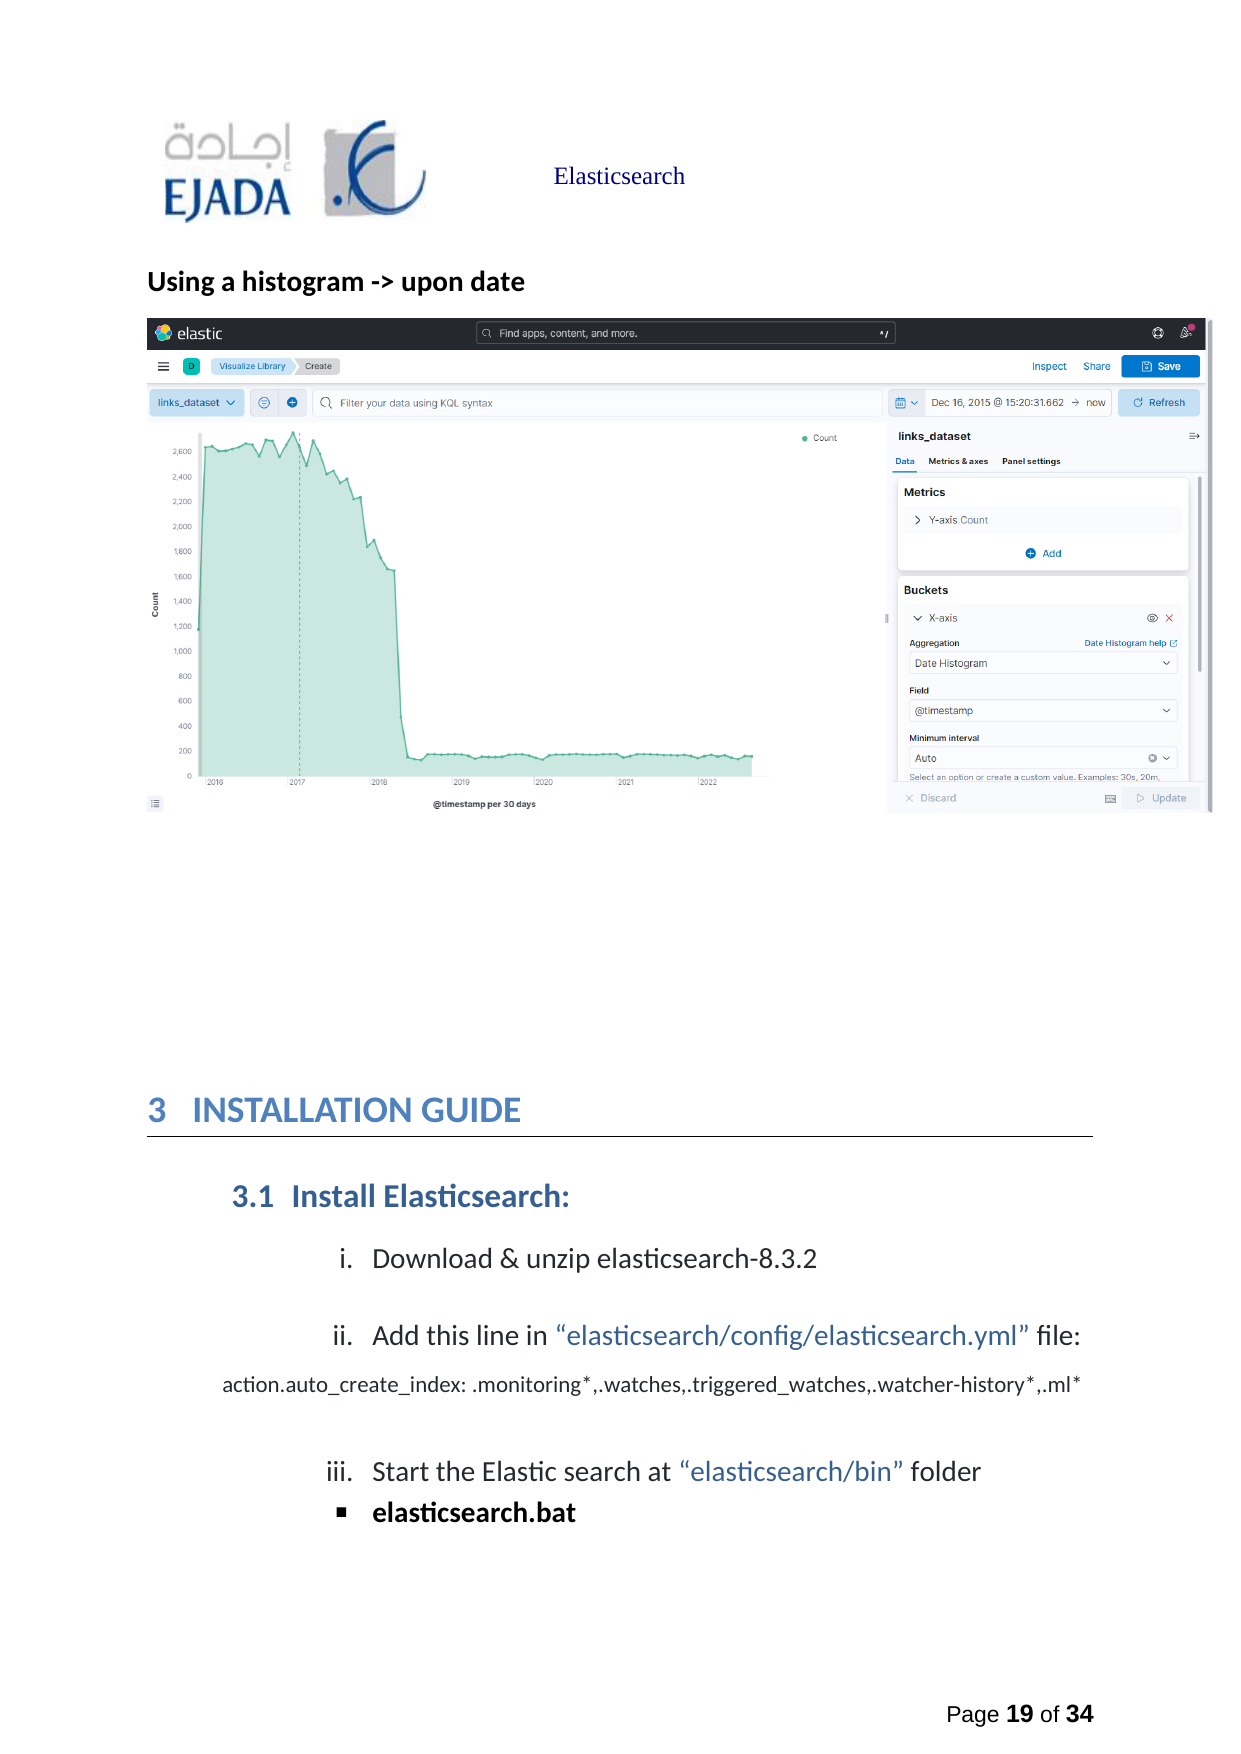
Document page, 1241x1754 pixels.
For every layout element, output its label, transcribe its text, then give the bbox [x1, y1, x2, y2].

list Start the Elastic search at “elasticsearch/bin” folder [353, 1453, 1093, 1489]
list elasticsearch.bat [334, 1494, 1093, 1530]
picture [147, 318, 1213, 813]
picture [165, 120, 427, 223]
list Download & unzip elasticsearch-8.3.2 [353, 1240, 1093, 1276]
subtitle Install Elasticsearch: [231, 1175, 1093, 1215]
subtitle installation guide [147, 1086, 1093, 1136]
list Add this line in “elasticsearch/config/elasticsearch.yml” file: [353, 1317, 1093, 1353]
text Using a histogram -> upon date [147, 263, 1093, 299]
text action.auto_create_index: .monitoring*,.watches,.triggered_watches,.watcher-history*,.ml* [222, 1370, 1093, 1398]
